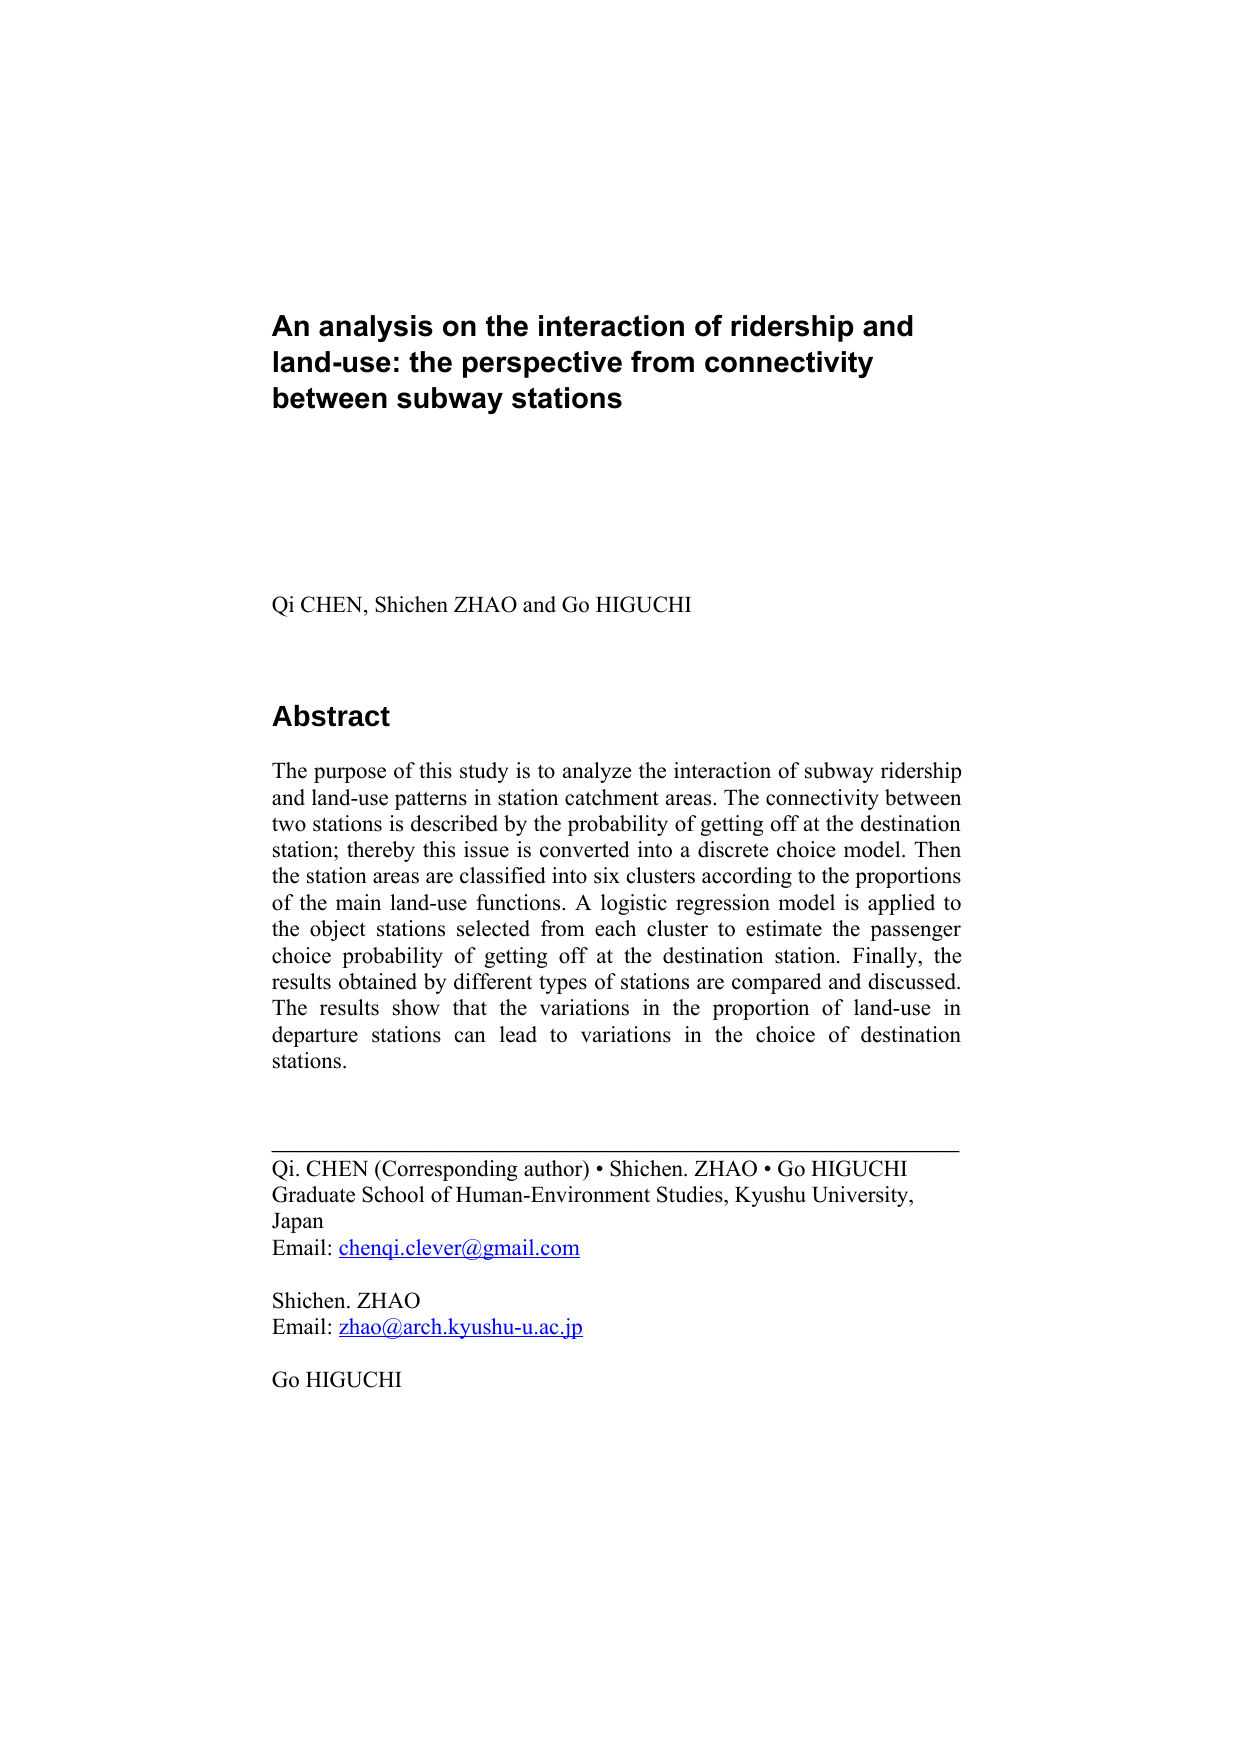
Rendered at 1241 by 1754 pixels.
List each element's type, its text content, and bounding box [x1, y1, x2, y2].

text Qi CHEN, Shichen ZHAO and Go HIGUCHI [272, 591, 963, 617]
subtitle Abstract [272, 699, 963, 732]
text Email: chenqi.clever@gmail.com [272, 1234, 963, 1260]
text Go HIGUCHI [272, 1366, 963, 1392]
text Shichen. ZHAO [272, 1287, 963, 1313]
text Email: zhao@arch.kyushu-u.ac.jp [272, 1313, 963, 1339]
text The purpose of this study is to analyze the interaction of subway ridership and land-use patterns in station catchment areas. The connectivity between two stations is described by the probability of getting off at the destination station; thereby this issue is converted into a discrete choice model. Then the station areas are classified into six clusters according to the proportions of the main land-use functions. A logistic regression model is applied to the object stations selected from each cluster to estimate the passenger choice probability of getting off at the destination station. Finally, the results obtained by different types of stations are compared and discussed. The results show that the variations in the proportion of land-use in departure stations can lead to variations in the choice of destination stations. [272, 757, 963, 1073]
title An analysis on the interaction of ridership and land-use: the perspective from connectivity between subway stations [272, 307, 963, 416]
text Qi. CHEN (Corresponding author) • Shichen. ZHAO • Go HIGUCHI [272, 1155, 963, 1181]
text _______________________________________________________ [272, 1126, 963, 1155]
text Graduate School of Human-Environment Studies, Kyushu University, Japan [272, 1181, 963, 1234]
